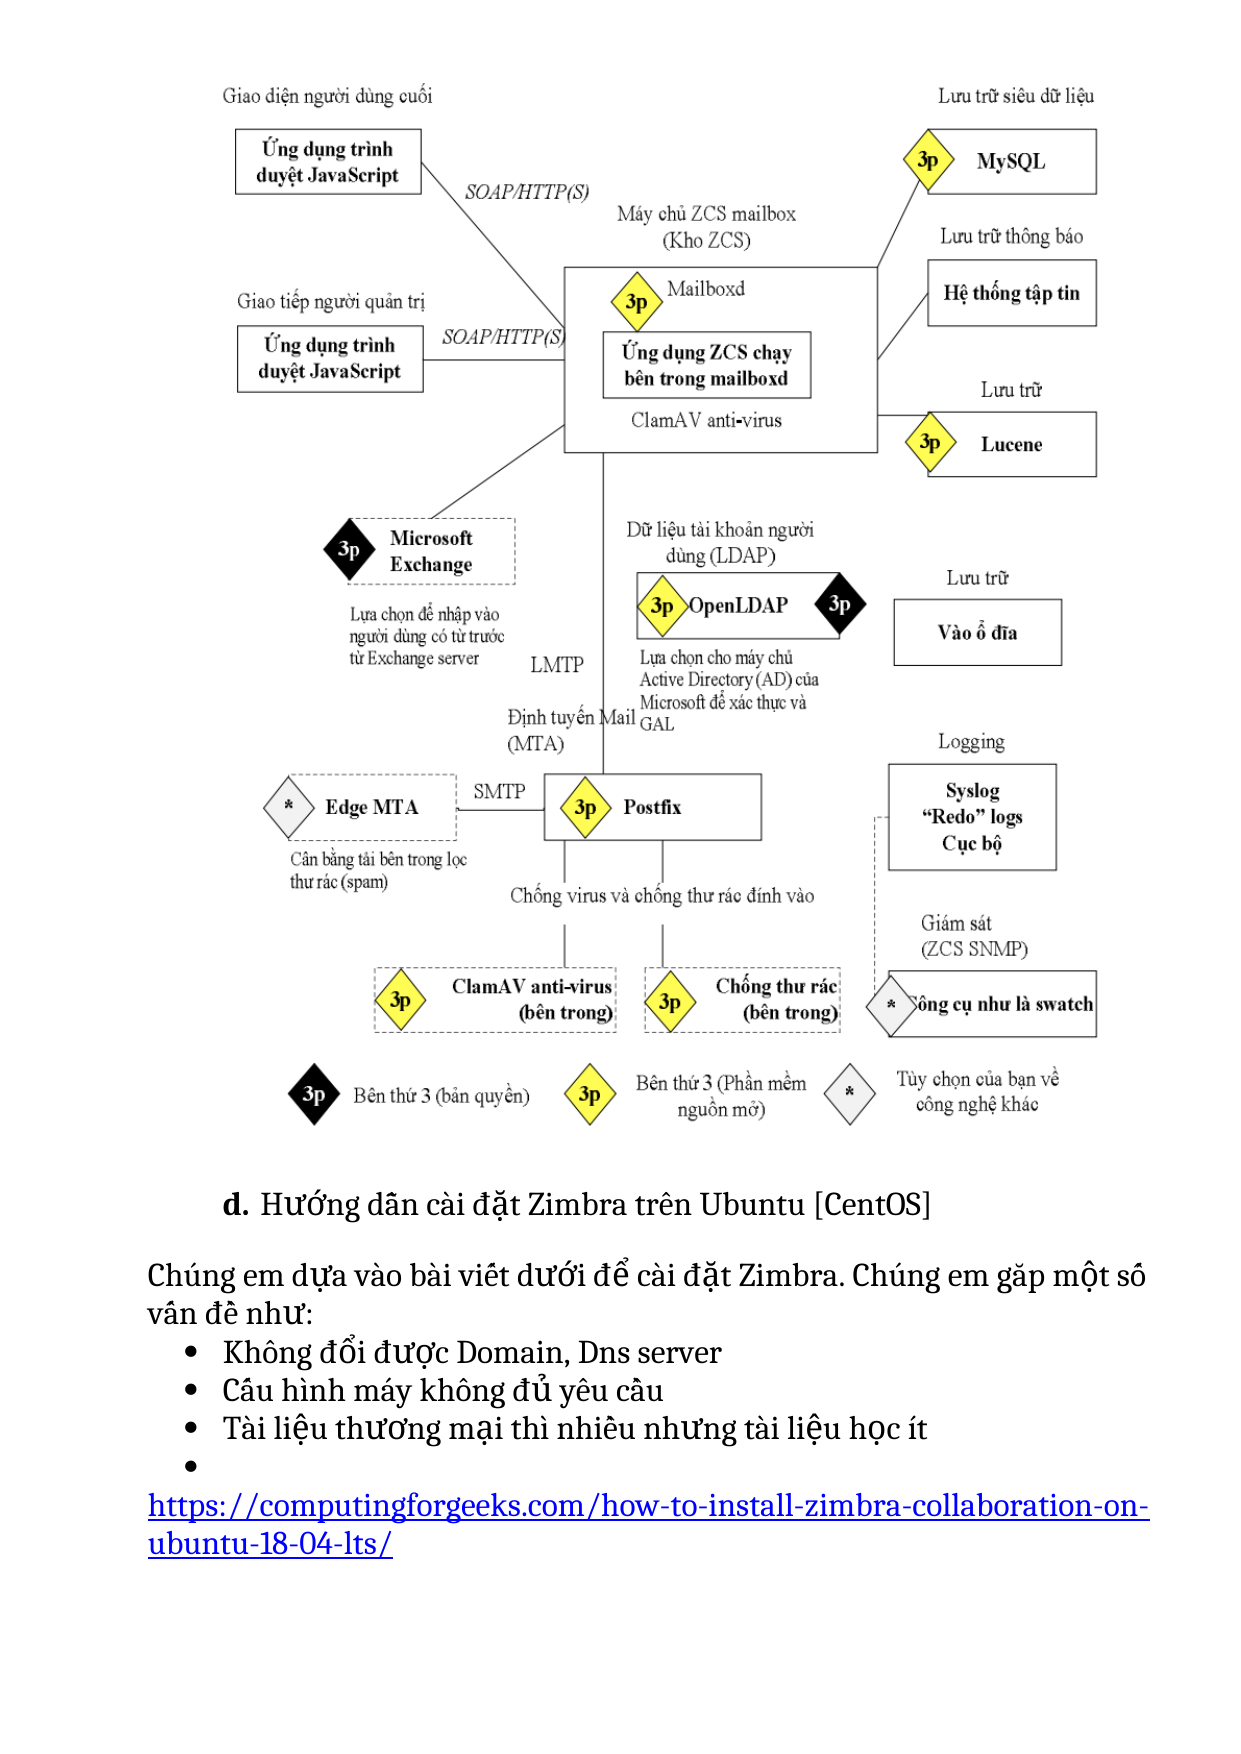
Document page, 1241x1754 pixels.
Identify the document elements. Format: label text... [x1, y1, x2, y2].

text https://computingforgeeks.com/how-to-install-zimbra-collaboration-on-ubuntu-18-04-lts/ [148, 1486, 1152, 1563]
list Cấu hình máy không đủ yêu cầu [185, 1371, 1152, 1410]
picture [160, 29, 1140, 1157]
text Chúng em dựa vào bài viết dưới để cài đặt Zimbra. Chúng em găp một số vấn đề như: [148, 1256, 1152, 1333]
list Tài liệu thương mại thì nhiều nhưng tài liệu học ít [185, 1410, 1152, 1448]
list Không đổi được Domain, Dns server [185, 1333, 1152, 1371]
list Hướng dẫn cài đặt Zimbra trên Ubuntu [CentOS] [223, 1186, 1152, 1224]
